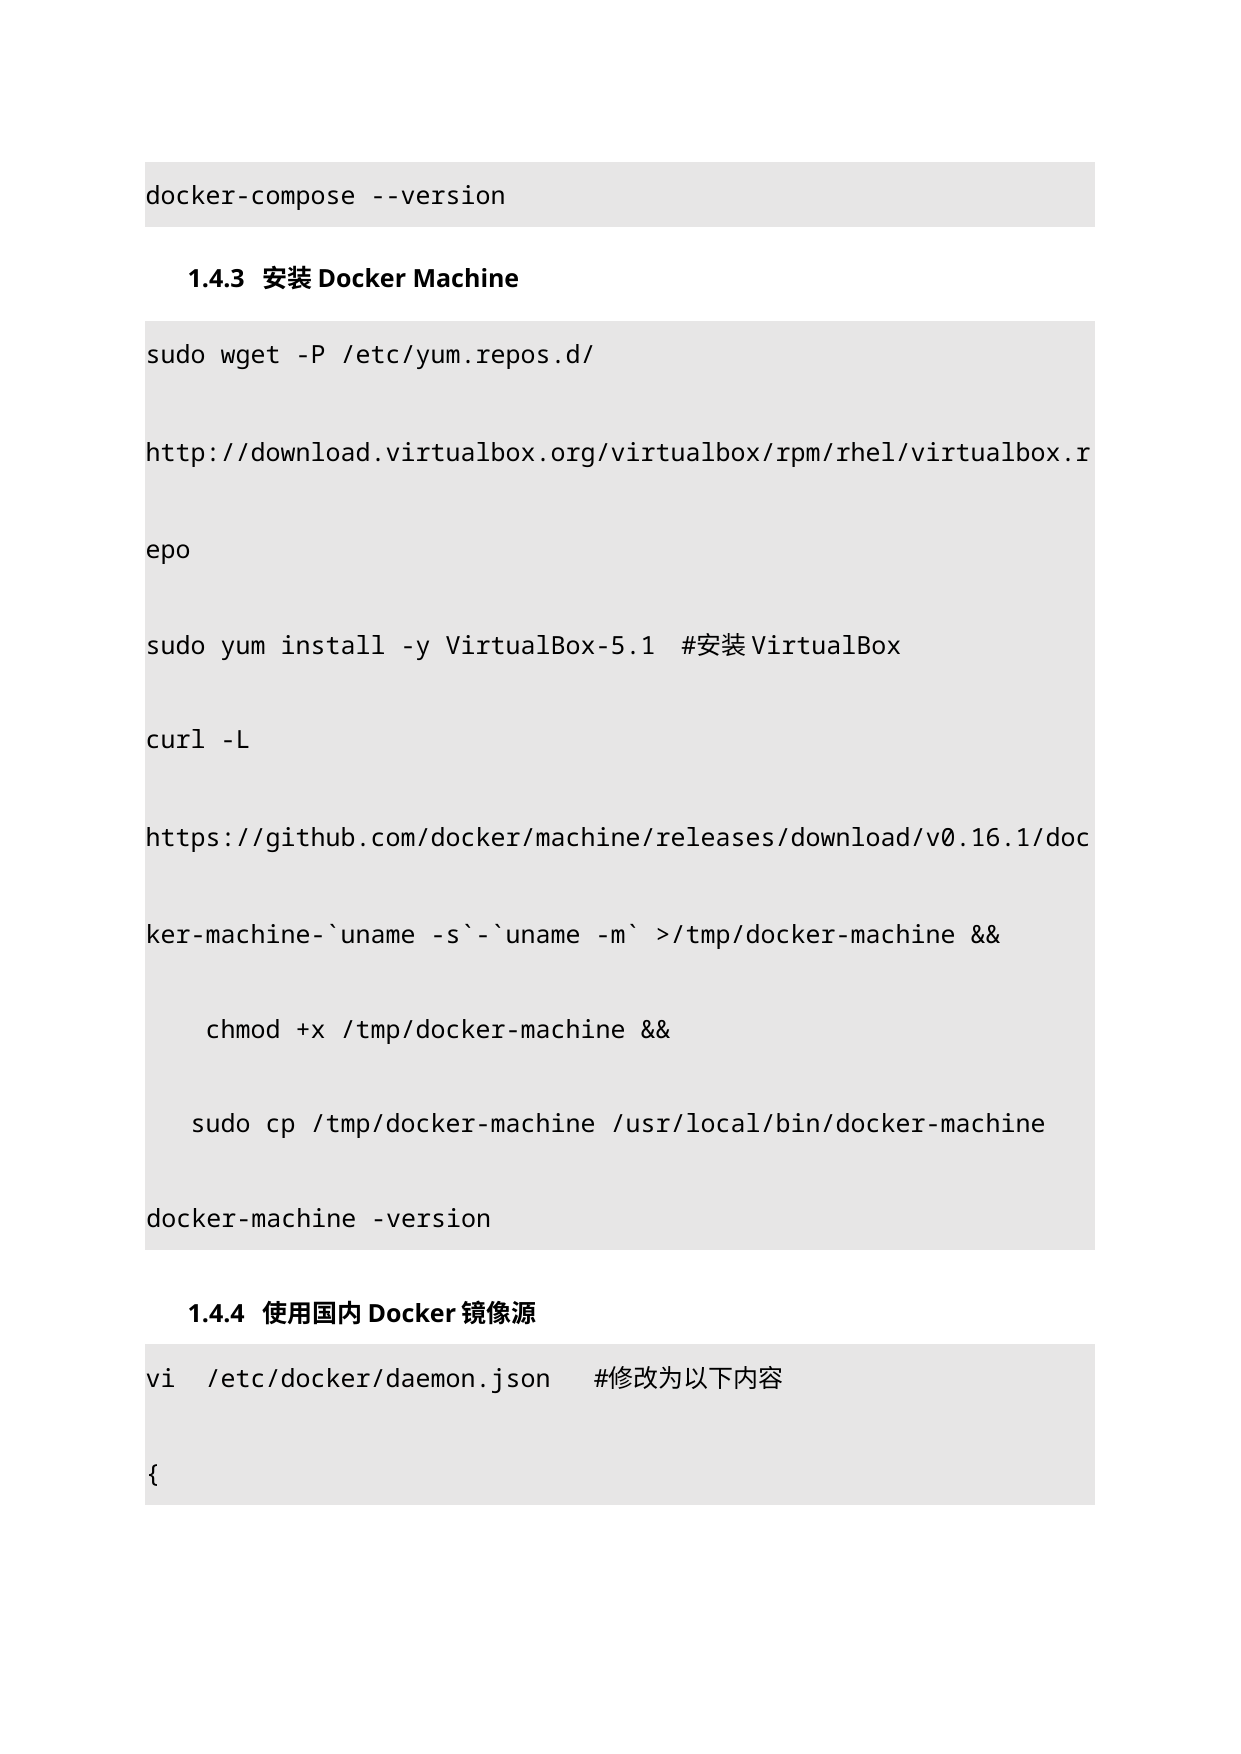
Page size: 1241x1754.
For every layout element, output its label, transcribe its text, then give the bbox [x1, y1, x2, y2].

text curl -L https://github.com/docker/machine/releases/download/v0.16.1/docker-machine-`uname -s`-`uname -m` >/tmp/docker-machine && [145, 707, 1095, 967]
text sudo yum install -y VirtualBox-5.1 #安装VirtualBox [145, 611, 1095, 676]
text chmod +x /tmp/docker-machine && [145, 996, 1095, 1061]
text docker-compose --version [145, 162, 1095, 227]
text docker-machine -version [145, 1185, 1095, 1250]
text vi /etc/docker/daemon.json #修改为以下内容 [145, 1344, 1095, 1409]
text sudo wget -P /etc/yum.repos.d/ http://download.virtualbox.org/virtualbox/rpm/rhel/virtualbox.repo [145, 321, 1095, 581]
list 安装Docker Machine [187, 244, 1095, 309]
list 使用国内Docker镜像源 [187, 1279, 1095, 1344]
text sudo cp /tmp/docker-machine /usr/local/bin/docker-machine [145, 1091, 1095, 1156]
text { [145, 1440, 1095, 1505]
